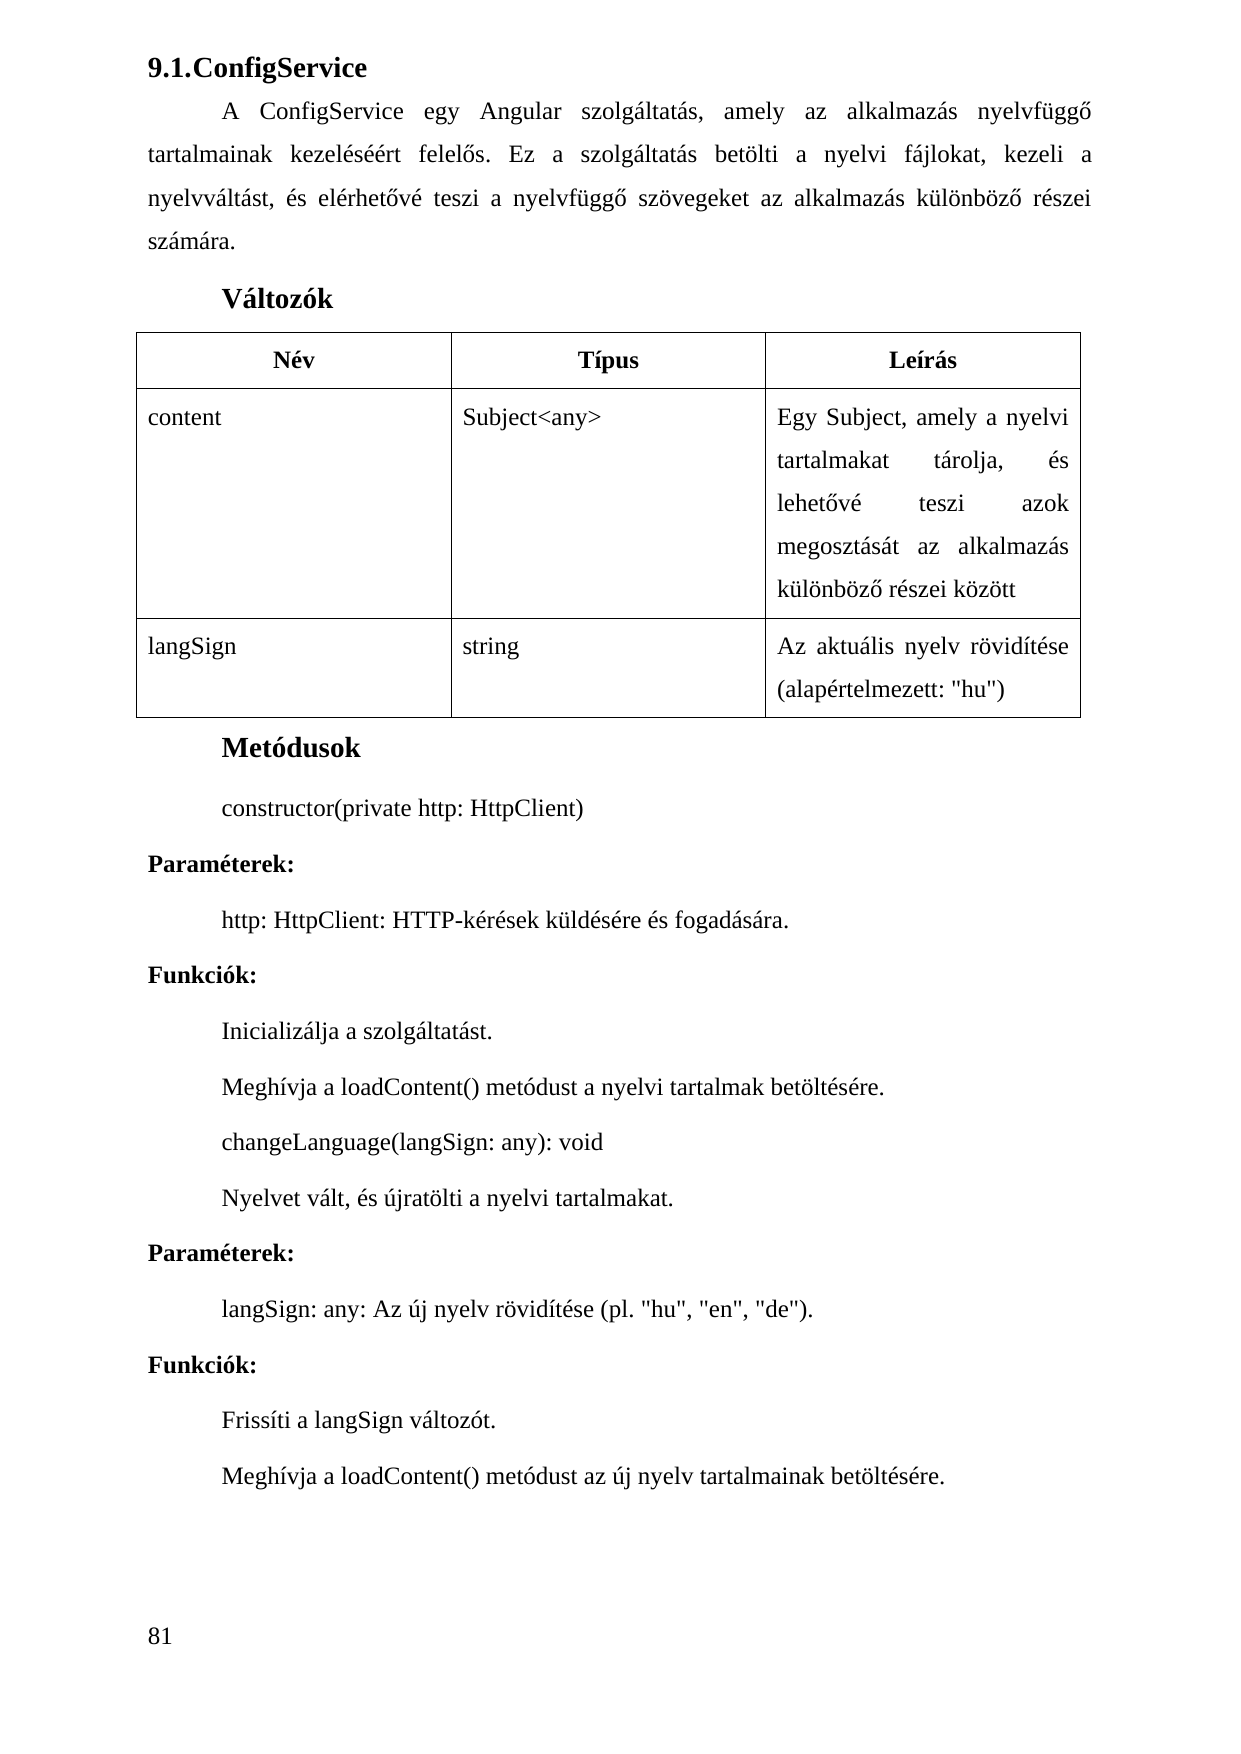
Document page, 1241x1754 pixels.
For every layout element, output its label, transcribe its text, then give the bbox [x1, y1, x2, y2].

table_cell Egy Subject, amely a nyelvi tartalmakat tárolja, és lehetővé teszi azok megosztását az alkalmazás különböző részei között [766, 389, 1080, 617]
text constructor(private http: HttpClient) [148, 793, 1093, 822]
table_cell string [452, 619, 765, 717]
text Paraméterek: [148, 1238, 1093, 1267]
table_header Leírás [766, 333, 1080, 388]
text Változók [148, 281, 1093, 315]
table_cell content [137, 389, 451, 617]
table_header Név [137, 333, 451, 388]
text A ConfigService egy Angular szolgáltatás, amely az alkalmazás nyelvfüggő tartalmainak kezeléséért felelős. Ez a szolgáltatás betölti a nyelvi fájlokat, kezeli a nyelvváltást, és elérhetővé teszi a nyelvfüggő szövegeket az alkalmazás különböző részei számára. [148, 96, 1093, 254]
text Meghívja a loadContent() metódust az új nyelv tartalmainak betöltésére. [148, 1461, 1093, 1490]
table_header Típus [452, 333, 765, 388]
table_cell langSign [137, 619, 451, 717]
text changeLanguage(langSign: any): void [148, 1127, 1093, 1156]
text Frissíti a langSign változót. [148, 1405, 1093, 1434]
text Nyelvet vált, és újratölti a nyelvi tartalmakat. [148, 1183, 1093, 1212]
text ConfigService [148, 50, 1093, 84]
text http: HttpClient: HTTP-kérések küldésére és fogadására. [148, 905, 1093, 933]
text Metódusok [148, 731, 1093, 764]
text Paraméterek: [148, 849, 1093, 878]
text langSign: any: Az új nyelv rövidítése (pl. "hu", "en", "de"). [148, 1294, 1093, 1323]
text Meghívja a loadContent() metódust a nyelvi tartalmak betöltésére. [148, 1072, 1093, 1100]
table_cell Az aktuális nyelv rövidítése (alapértelmezett: "hu") [766, 619, 1080, 717]
table_cell Subject<any> [452, 389, 765, 617]
text Funkciók: [148, 960, 1093, 989]
text Funkciók: [148, 1350, 1093, 1378]
text Inicializálja a szolgáltatást. [148, 1016, 1093, 1045]
